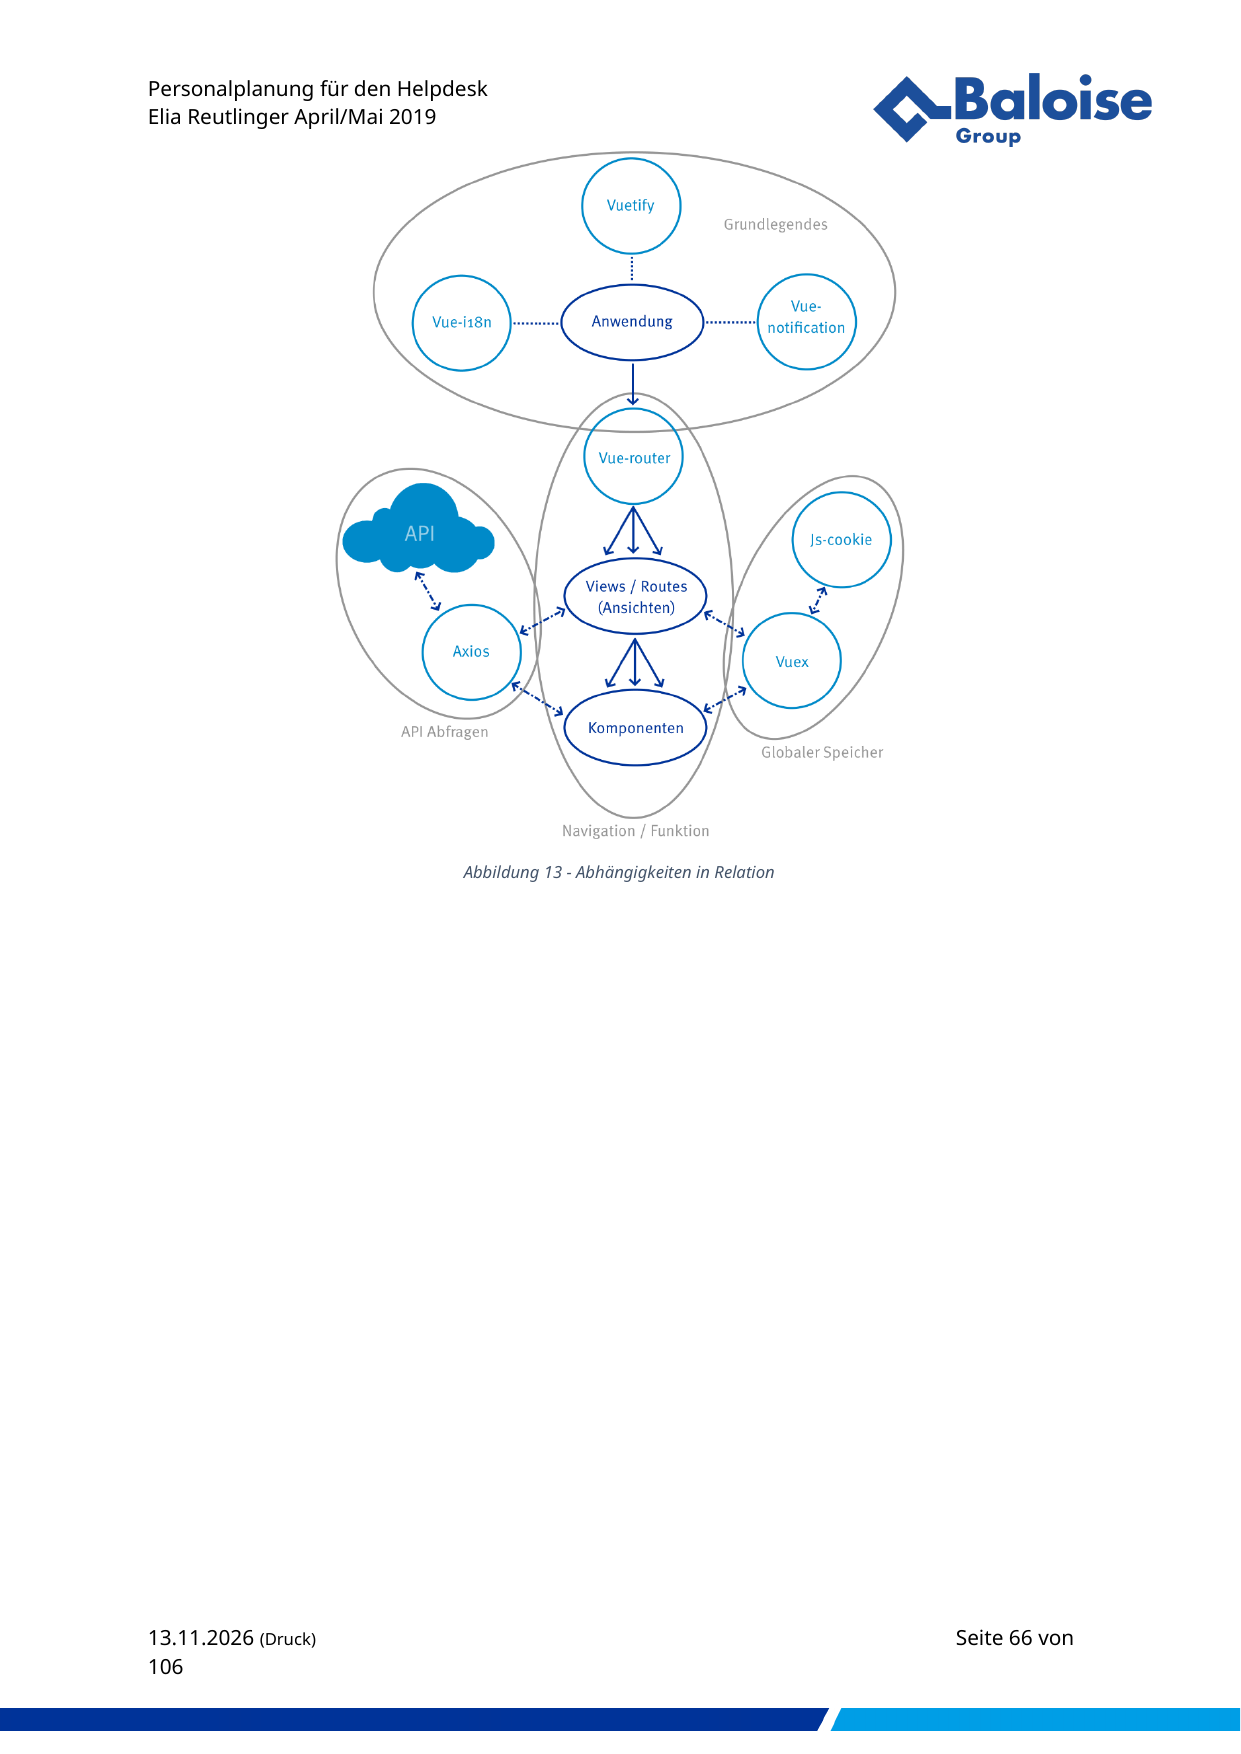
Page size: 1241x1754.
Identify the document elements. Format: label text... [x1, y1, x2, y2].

text Abbildung 13 - Abhängigkeiten in Relation [148, 861, 1093, 883]
picture [0, 1708, 1241, 1733]
picture [332, 73, 1152, 842]
